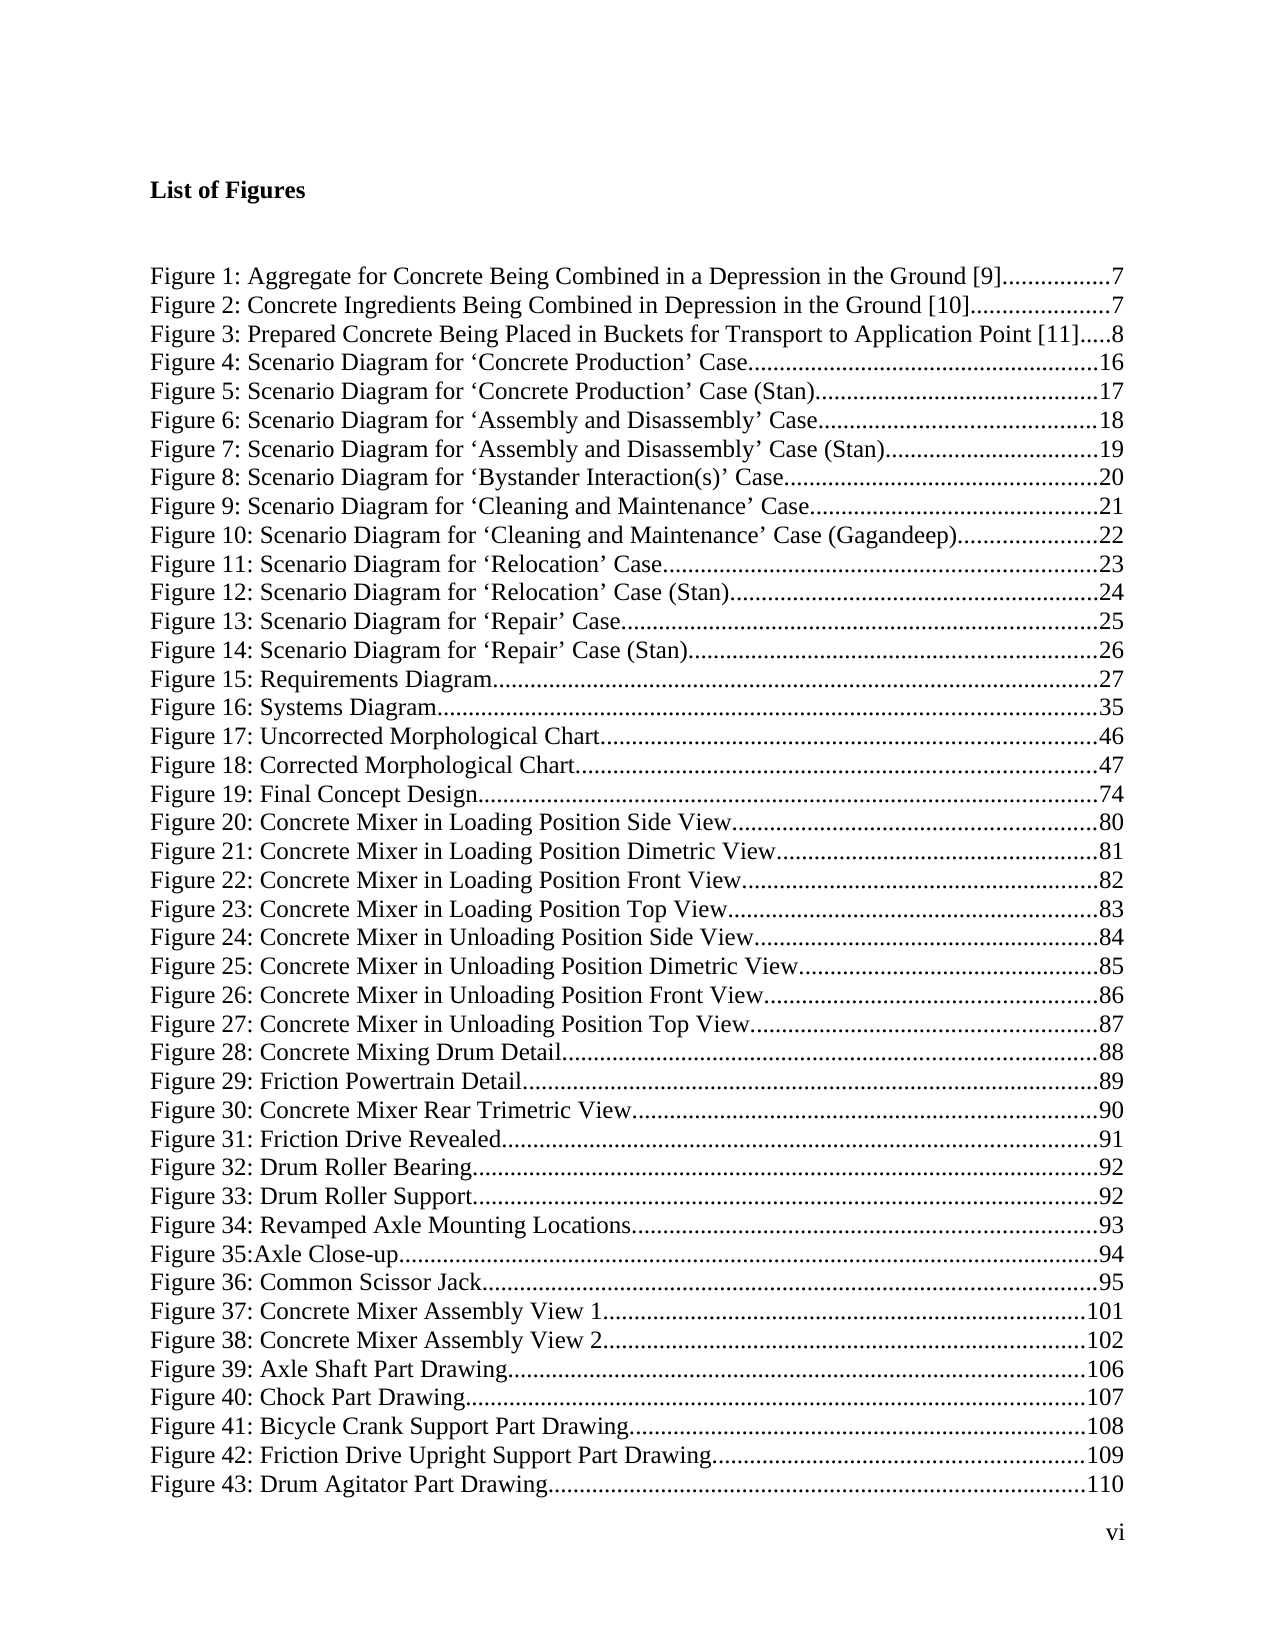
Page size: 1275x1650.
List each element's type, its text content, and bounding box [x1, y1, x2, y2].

text Figure 9: Scenario Diagram for ‘Cleaning and Maintenance’ Case. 21 [150, 491, 1125, 520]
text Figure 41: Bicycle Crank Support Part Drawing. 108 [150, 1411, 1125, 1440]
text Figure 7: Scenario Diagram for ‘Assembly and Disassembly’ Case (Stan). 19 [150, 434, 1125, 462]
text Figure 31: Friction Drive Revealed. 91 [150, 1124, 1125, 1152]
text Figure 35:Axle Close-up. 94 [150, 1239, 1125, 1267]
text Figure 21: Concrete Mixer in Loading Position Dimetric View. 81 [150, 836, 1125, 865]
text Figure 32: Drum Roller Bearing. 92 [150, 1152, 1125, 1181]
text Figure 4: Scenario Diagram for ‘Concrete Production’ Case. 16 [150, 347, 1125, 376]
text Figure 6: Scenario Diagram for ‘Assembly and Disassembly’ Case. 18 [150, 405, 1125, 434]
subtitle List of Figures [150, 175, 1125, 247]
text Figure 40: Chock Part Drawing. 107 [150, 1382, 1125, 1411]
text Figure 5: Scenario Diagram for ‘Concrete Production’ Case (Stan). 17 [150, 376, 1125, 405]
text Figure 23: Concrete Mixer in Loading Position Top View. 83 [150, 894, 1125, 922]
text Figure 12: Scenario Diagram for ‘Relocation’ Case (Stan). 24 [150, 577, 1125, 606]
text Figure 14: Scenario Diagram for ‘Repair’ Case (Stan). 26 [150, 635, 1125, 664]
text Figure 20: Concrete Mixer in Loading Position Side View. 80 [150, 807, 1125, 836]
text Figure 2: Concrete Ingredients Being Combined in Depression in the Ground [10] 7 [150, 290, 1125, 319]
text Figure 37: Concrete Mixer Assembly View 1. 101 [150, 1296, 1125, 1325]
text Figure 15: Requirements Diagram. 27 [150, 664, 1125, 692]
text Figure 18: Corrected Morphological Chart. 47 [150, 750, 1125, 779]
text Figure 10: Scenario Diagram for ‘Cleaning and Maintenance’ Case (Gagandeep). 22 [150, 520, 1125, 549]
text Figure 24: Concrete Mixer in Unloading Position Side View. 84 [150, 922, 1125, 951]
text Figure 42: Friction Drive Upright Support Part Drawing. 109 [150, 1440, 1125, 1469]
text Figure 30: Concrete Mixer Rear Trimetric View. 90 [150, 1095, 1125, 1124]
text Figure 13: Scenario Diagram for ‘Repair’ Case. 25 [150, 606, 1125, 635]
text Figure 38: Concrete Mixer Assembly View 2. 102 [150, 1325, 1125, 1354]
text Figure 33: Drum Roller Support. 92 [150, 1181, 1125, 1210]
text Figure 28: Concrete Mixing Drum Detail. 88 [150, 1037, 1125, 1066]
text Figure 19: Final Concept Design. 74 [150, 779, 1125, 807]
text Figure 25: Concrete Mixer in Unloading Position Dimetric View. 85 [150, 951, 1125, 980]
text Figure 1: Aggregate for Concrete Being Combined in a Depression in the Ground [9] 7 [150, 261, 1125, 290]
text Figure 17: Uncorrected Morphological Chart. 46 [150, 721, 1125, 750]
text Figure 16: Systems Diagram 35 [150, 692, 1125, 721]
text Figure 3: Prepared Concrete Being Placed in Buckets for Transport to Application Point [11] 8 [150, 319, 1125, 347]
text Figure 36: Common Scissor Jack. 95 [150, 1267, 1125, 1296]
text Figure 11: Scenario Diagram for ‘Relocation’ Case. 23 [150, 549, 1125, 577]
text Figure 22: Concrete Mixer in Loading Position Front View. 82 [150, 865, 1125, 894]
text Figure 34: Revamped Axle Mounting Locations. 93 [150, 1210, 1125, 1239]
text Figure 43: Drum Agitator Part Drawing. 110 [150, 1469, 1125, 1497]
text Figure 8: Scenario Diagram for ‘Bystander Interaction(s)’ Case. 20 [150, 462, 1125, 491]
text Figure 29: Friction Powertrain Detail. 89 [150, 1066, 1125, 1095]
text Figure 26: Concrete Mixer in Unloading Position Front View. 86 [150, 980, 1125, 1009]
text Figure 39: Axle Shaft Part Drawing. 106 [150, 1354, 1125, 1382]
text Figure 27: Concrete Mixer in Unloading Position Top View. 87 [150, 1009, 1125, 1037]
